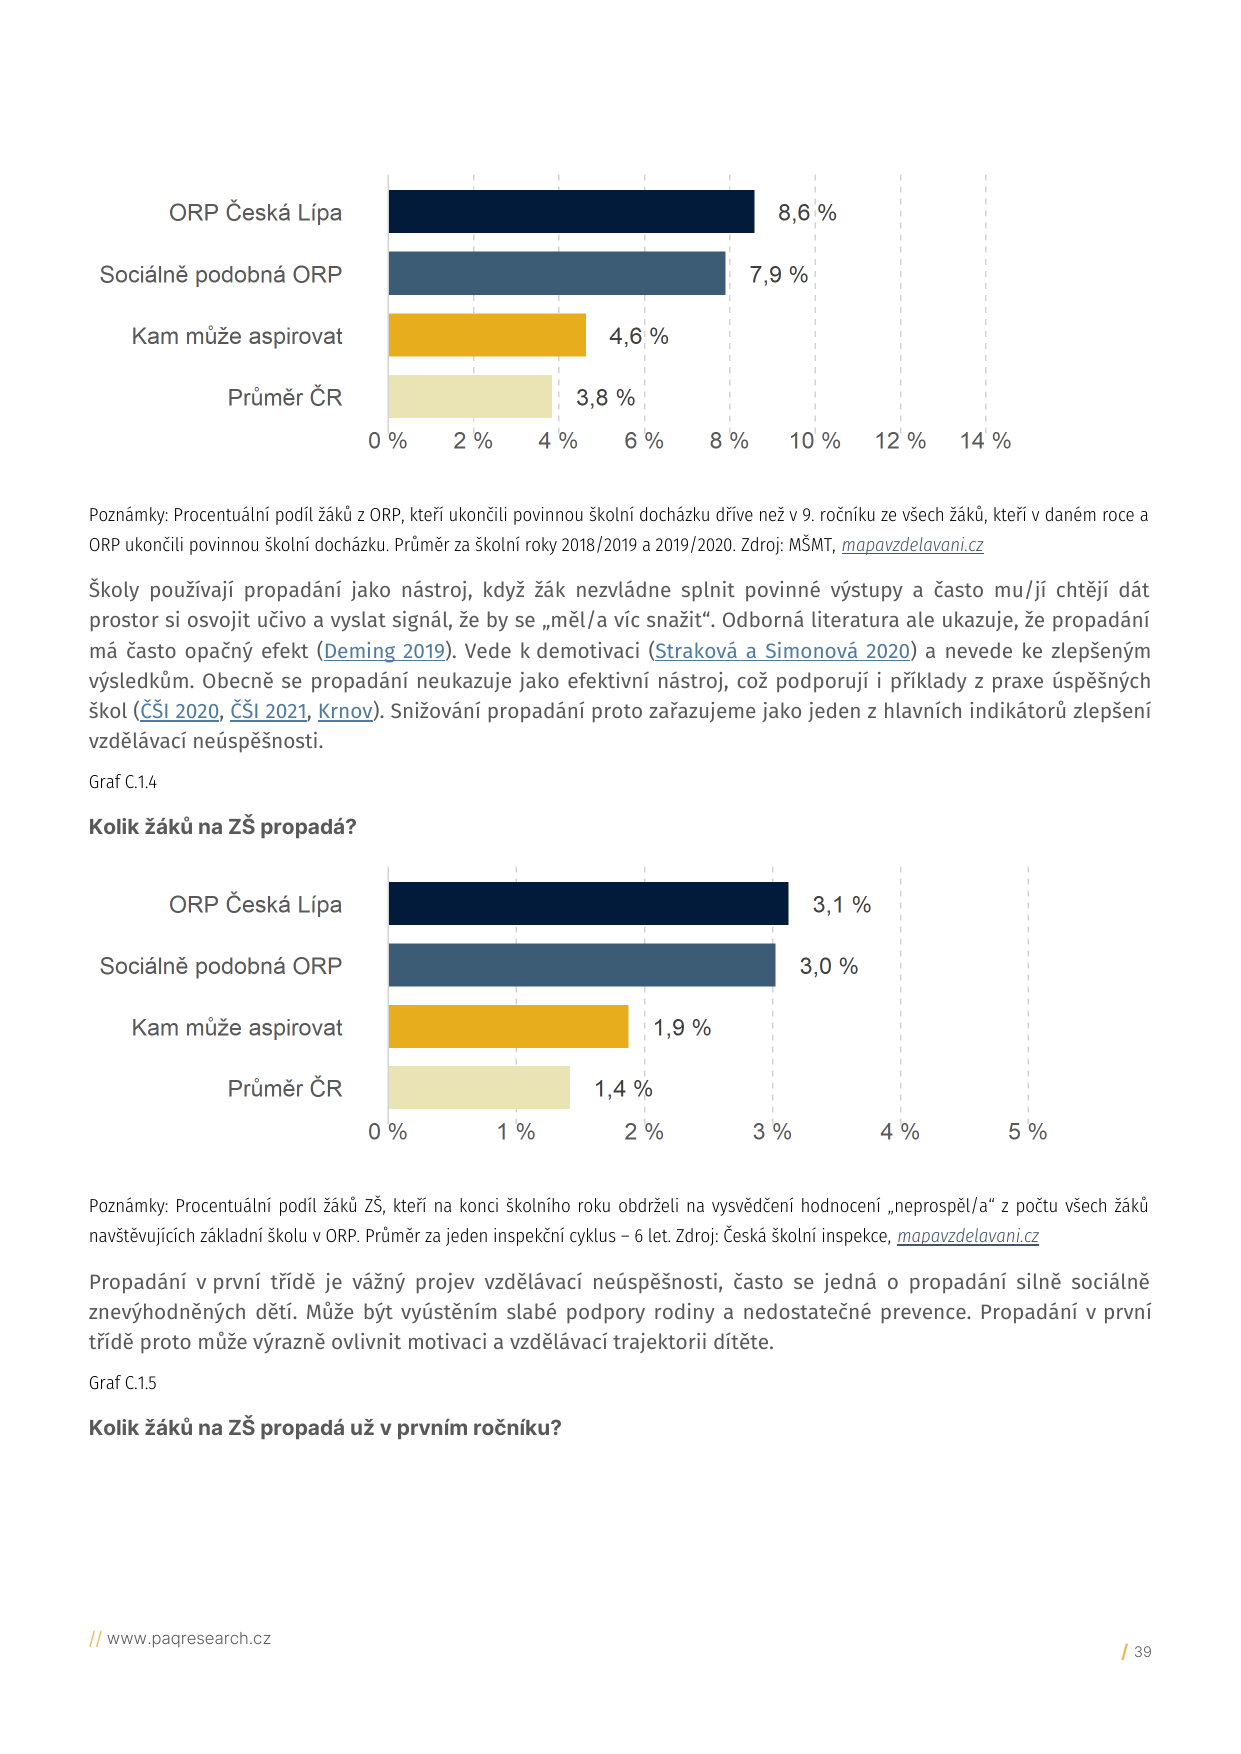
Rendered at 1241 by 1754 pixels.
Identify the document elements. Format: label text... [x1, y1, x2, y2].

text Graf C.1.4 [89, 771, 1152, 793]
text Kolik žáků na ZŠ propadá už v prvním ročníku? [89, 1410, 1152, 1440]
text Poznámky: Procentuální podíl žáků ZŠ, kteří na konci školního roku obdrželi na vysvědčení hodnocení „neprospěl/a“ z počtu všech žáků navštěvujících základní školu v ORP. Průměr za jeden inspekční cyklus – 6 let. Zdroj: Česká školní inspekce, mapavzdelavani.cz [89, 1187, 1152, 1248]
text Školy používají propadání jako nástroj, když žák nezvládne splnit povinné výstupy a často mu/jí chtějí dát prostor si osvojit učivo a vyslat signál, že by se „měl/a víc snažit“. Odborná literatura ale ukazuje, že propadání má často opačný efekt (Deming 2019). Vede k demotivaci (Straková a Simonová 2020) a nevede ke zlepšeným výsledkům. Obecně se propadání neukazuje jako efektivní nástroj, což podporují i příklady z praxe úspěšných škol (ČŠI 2020, ČŠI 2021, Krnov). Snižování propadání proto zařazujeme jako jeden z hlavních indikátorů zlepšení vzdělávací neúspěšnosti. [89, 573, 1152, 754]
text Kolik žáků na ZŠ propadá? [89, 809, 1152, 839]
picture [88, 147, 1139, 480]
text Propadání v první třídě je vážný projev vzdělávací neúspěšnosti, často se jedná o propadání silně sociálně znevýhodněných dětí. Může být vyústěním slabé podpory rodiny a nedostatečné prevence. Propadání v první třídě proto může výrazně ovlivnit motivaci a vzdělávací trajektorii dítěte. [89, 1264, 1152, 1355]
text Poznámky: Procentuální podíl žáků z ORP, kteří ukončili povinnou školní docházku dříve než v 9. ročníku ze všech žáků, kteří v daném roce a ORP ukončili povinnou školní docházku. Průměr za školní roky 2018/2019 a 2019/2020. Zdroj: MŠMT, mapavzdelavani.cz [89, 496, 1152, 556]
picture [88, 839, 1139, 1171]
text Graf C.1.5 [89, 1372, 1152, 1394]
